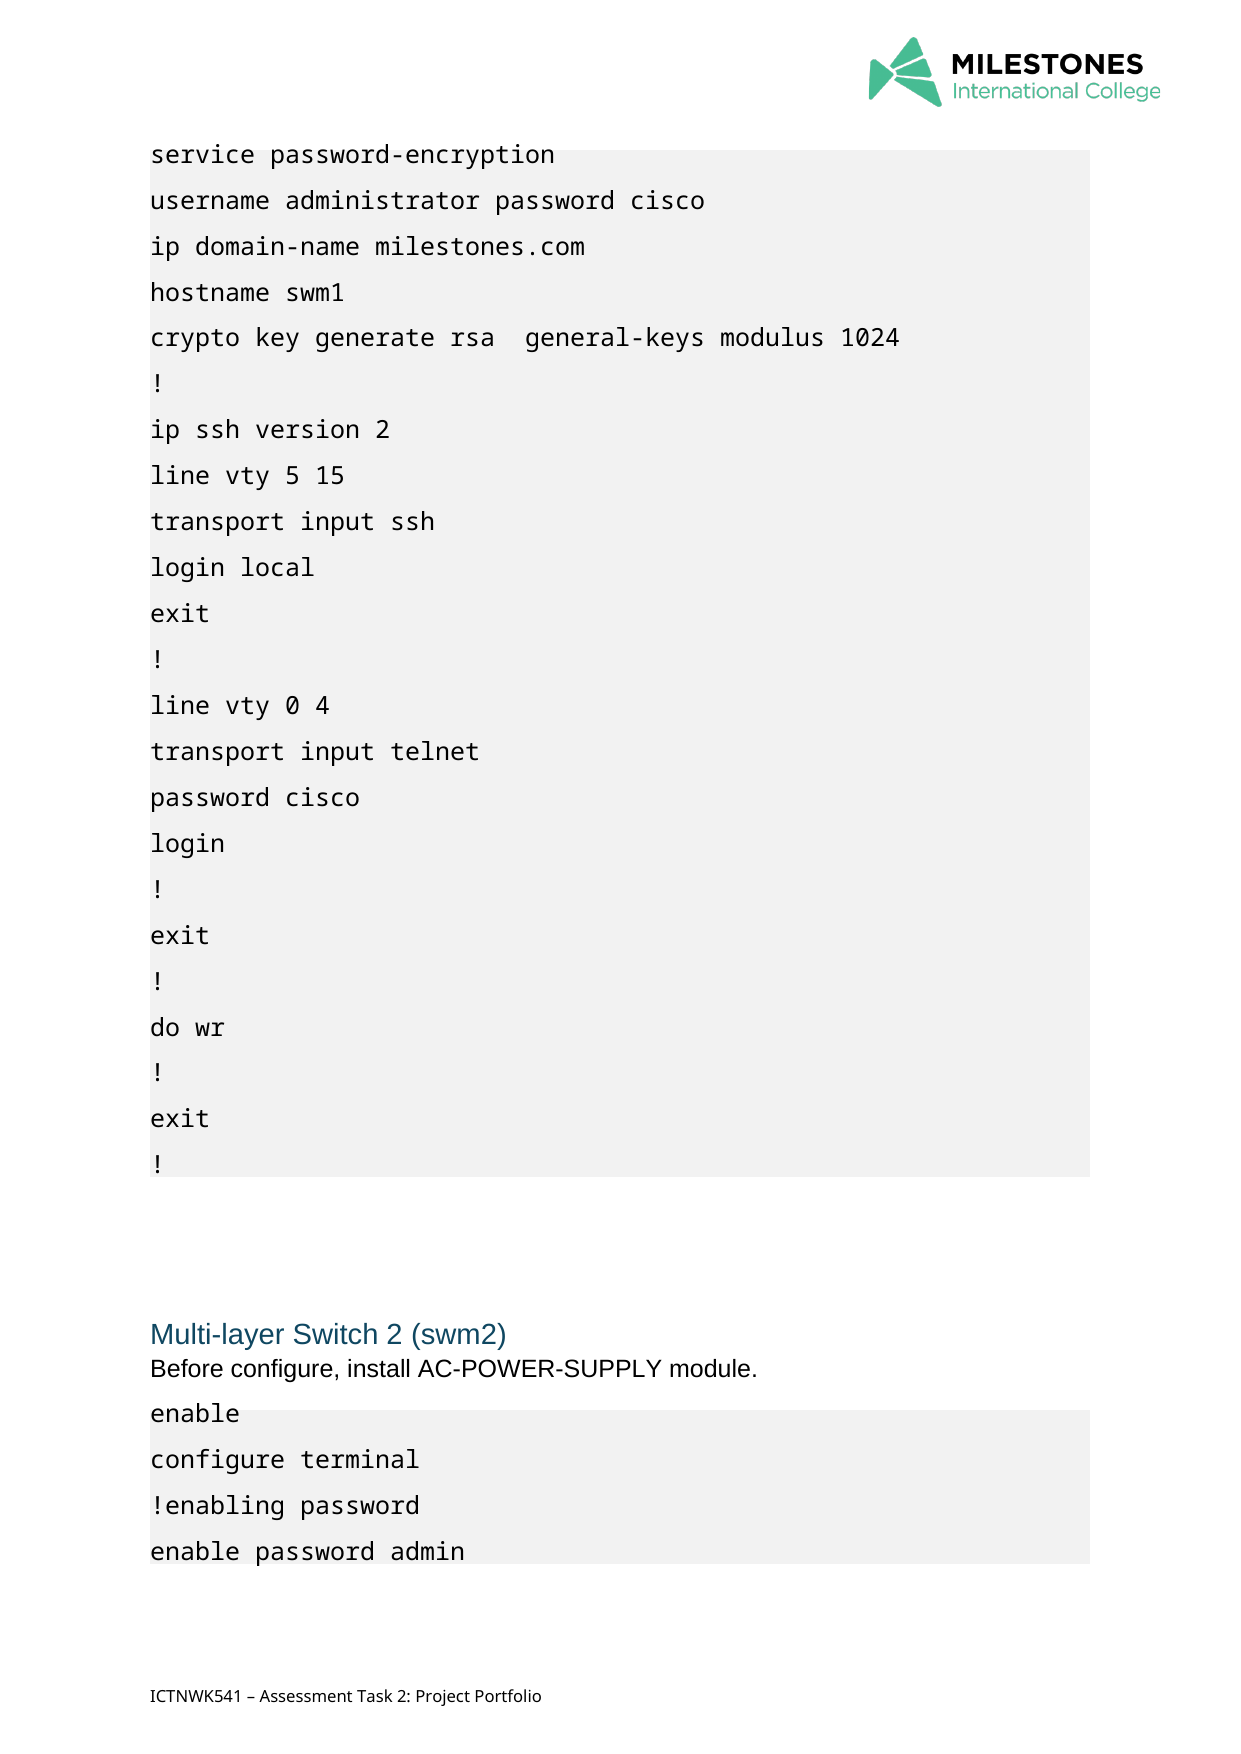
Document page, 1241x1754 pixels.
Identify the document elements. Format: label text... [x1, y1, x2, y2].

text transport input telnet [334, 747, 1090, 764]
text enable password admin [259, 1548, 1090, 1564]
text service password-encryption [150, 150, 272, 166]
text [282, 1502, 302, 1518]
text login [192, 839, 1090, 856]
text exit [150, 931, 1090, 947]
text transport input ssh [229, 517, 332, 534]
text !enabling password [304, 1502, 1090, 1518]
text line vty 0 4 [150, 701, 262, 718]
text login local [150, 563, 191, 580]
text ! [150, 655, 1090, 672]
text enable password admin [150, 1548, 257, 1564]
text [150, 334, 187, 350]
text service password-encryption [484, 150, 1090, 166]
text ! [150, 1161, 1090, 1177]
text transport input ssh [334, 517, 1090, 534]
text line vty 5 15 [262, 472, 1090, 488]
text ! [150, 380, 1090, 396]
text ! [150, 1069, 1090, 1085]
subtitle Multi-layer Switch 2 (swm2) [150, 1317, 1090, 1351]
text line vty 0 4 [262, 701, 1090, 718]
text login local [192, 563, 1090, 580]
text configure terminal [237, 1456, 1090, 1472]
text ip ssh version 2 [169, 426, 1090, 442]
text ip domain-name milestones.com [169, 242, 1090, 258]
text transport input telnet [229, 747, 332, 764]
text ! [150, 885, 1090, 901]
text username administrator password cisco [499, 196, 1090, 212]
text configure terminal [150, 1456, 236, 1472]
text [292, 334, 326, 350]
picture [868, 37, 1161, 107]
text login [150, 839, 191, 856]
text username administrator password cisco [150, 196, 497, 212]
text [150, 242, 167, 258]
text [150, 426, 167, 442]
text exit [150, 609, 1090, 626]
text crypto key generate rsa general-keys modulus 1024 [327, 334, 536, 350]
text enable [150, 1410, 1090, 1426]
text transport input ssh [150, 517, 227, 534]
text hostname swm1 [150, 288, 1090, 304]
text crypto key generate rsa general-keys modulus 1024 [682, 334, 1090, 350]
text Before configure, install AC-POWER-SUPPLY module. [295, 1364, 1090, 1380]
text service password-encryption [274, 150, 472, 166]
text line vty 5 15 [150, 472, 262, 488]
text do wr [150, 1023, 1090, 1039]
text password cisco [154, 793, 1090, 809]
text ! [150, 977, 1090, 993]
text !enabling password [150, 1502, 281, 1518]
text exit [150, 1115, 1090, 1131]
